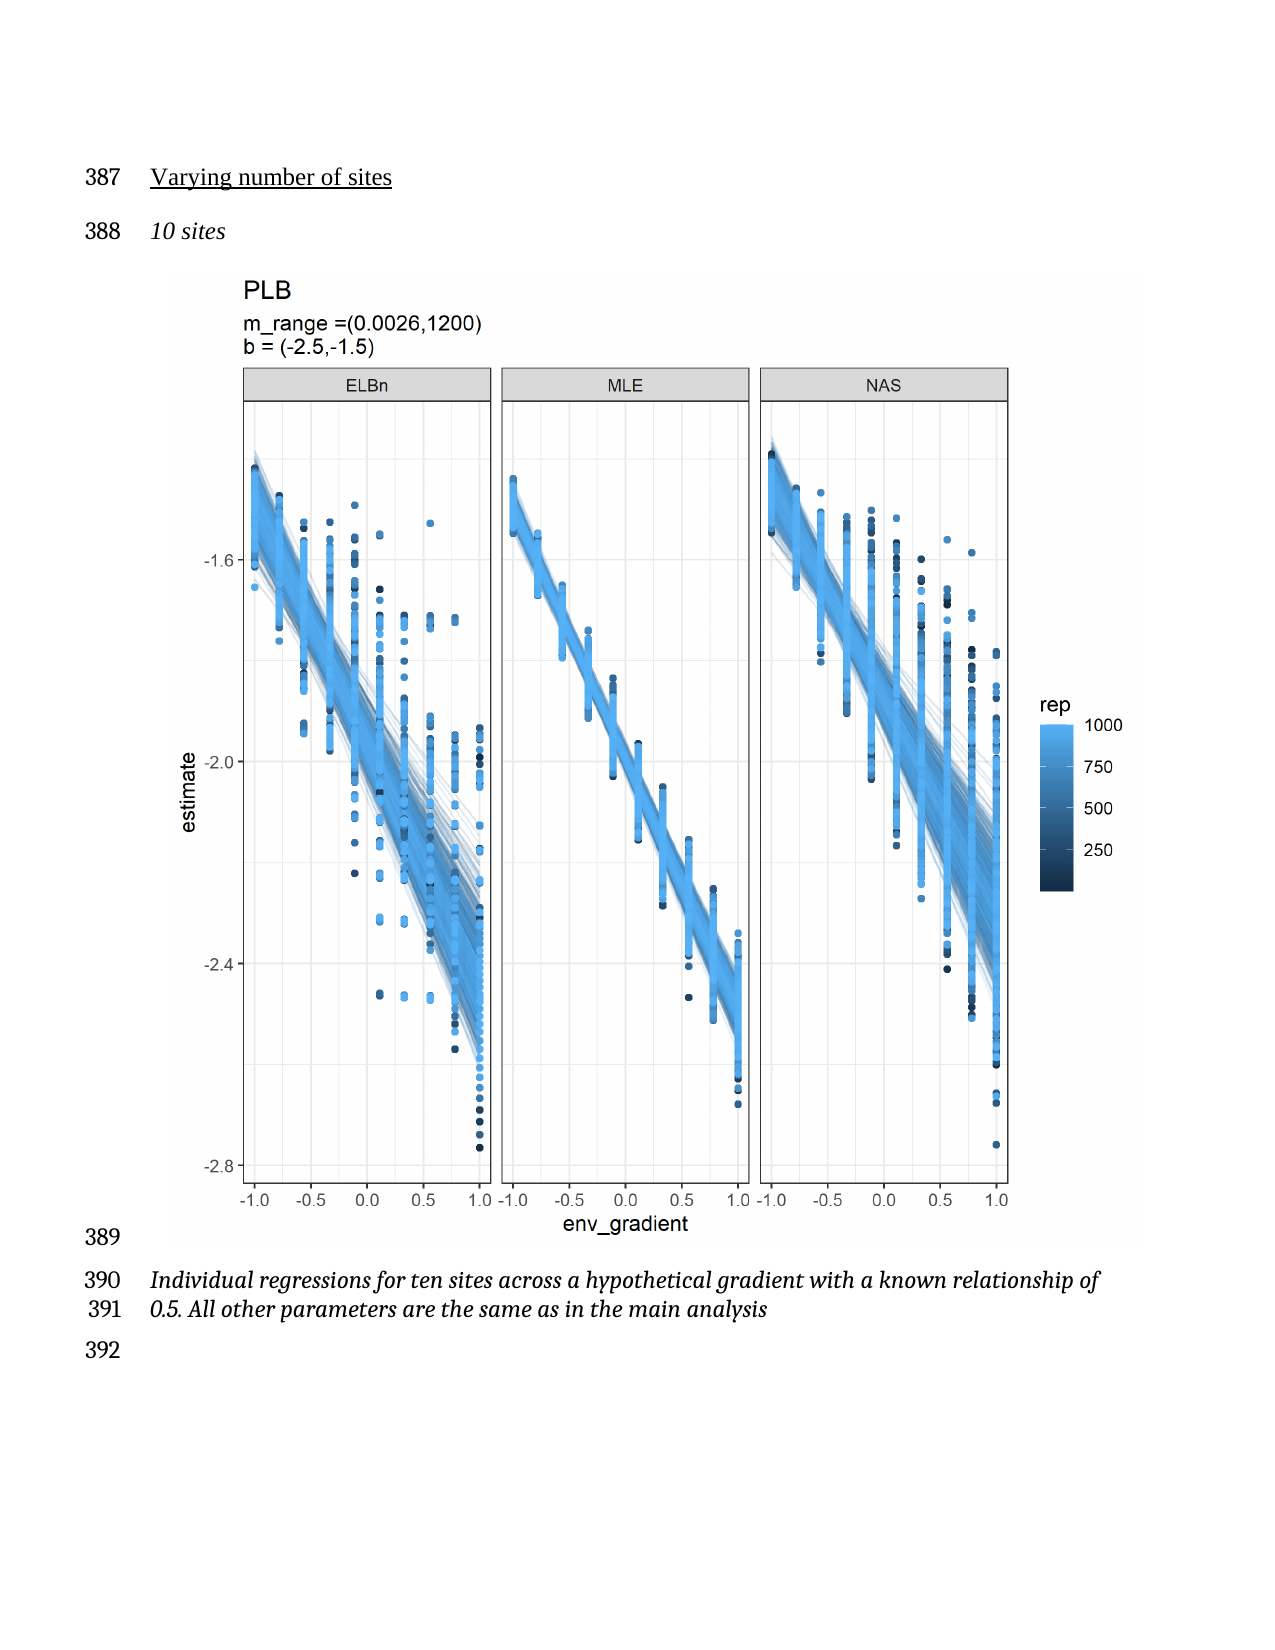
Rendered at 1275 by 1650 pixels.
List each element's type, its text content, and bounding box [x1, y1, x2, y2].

subtitle 10 sites [150, 216, 1125, 245]
text Individual regressions for ten sites across a hypothetical gradient with a known relationship of 0.5. All other parameters are the same as in the main analysis [150, 1266, 1125, 1323]
picture [168, 270, 1144, 1245]
subtitle Varying number of sites [150, 162, 1125, 191]
